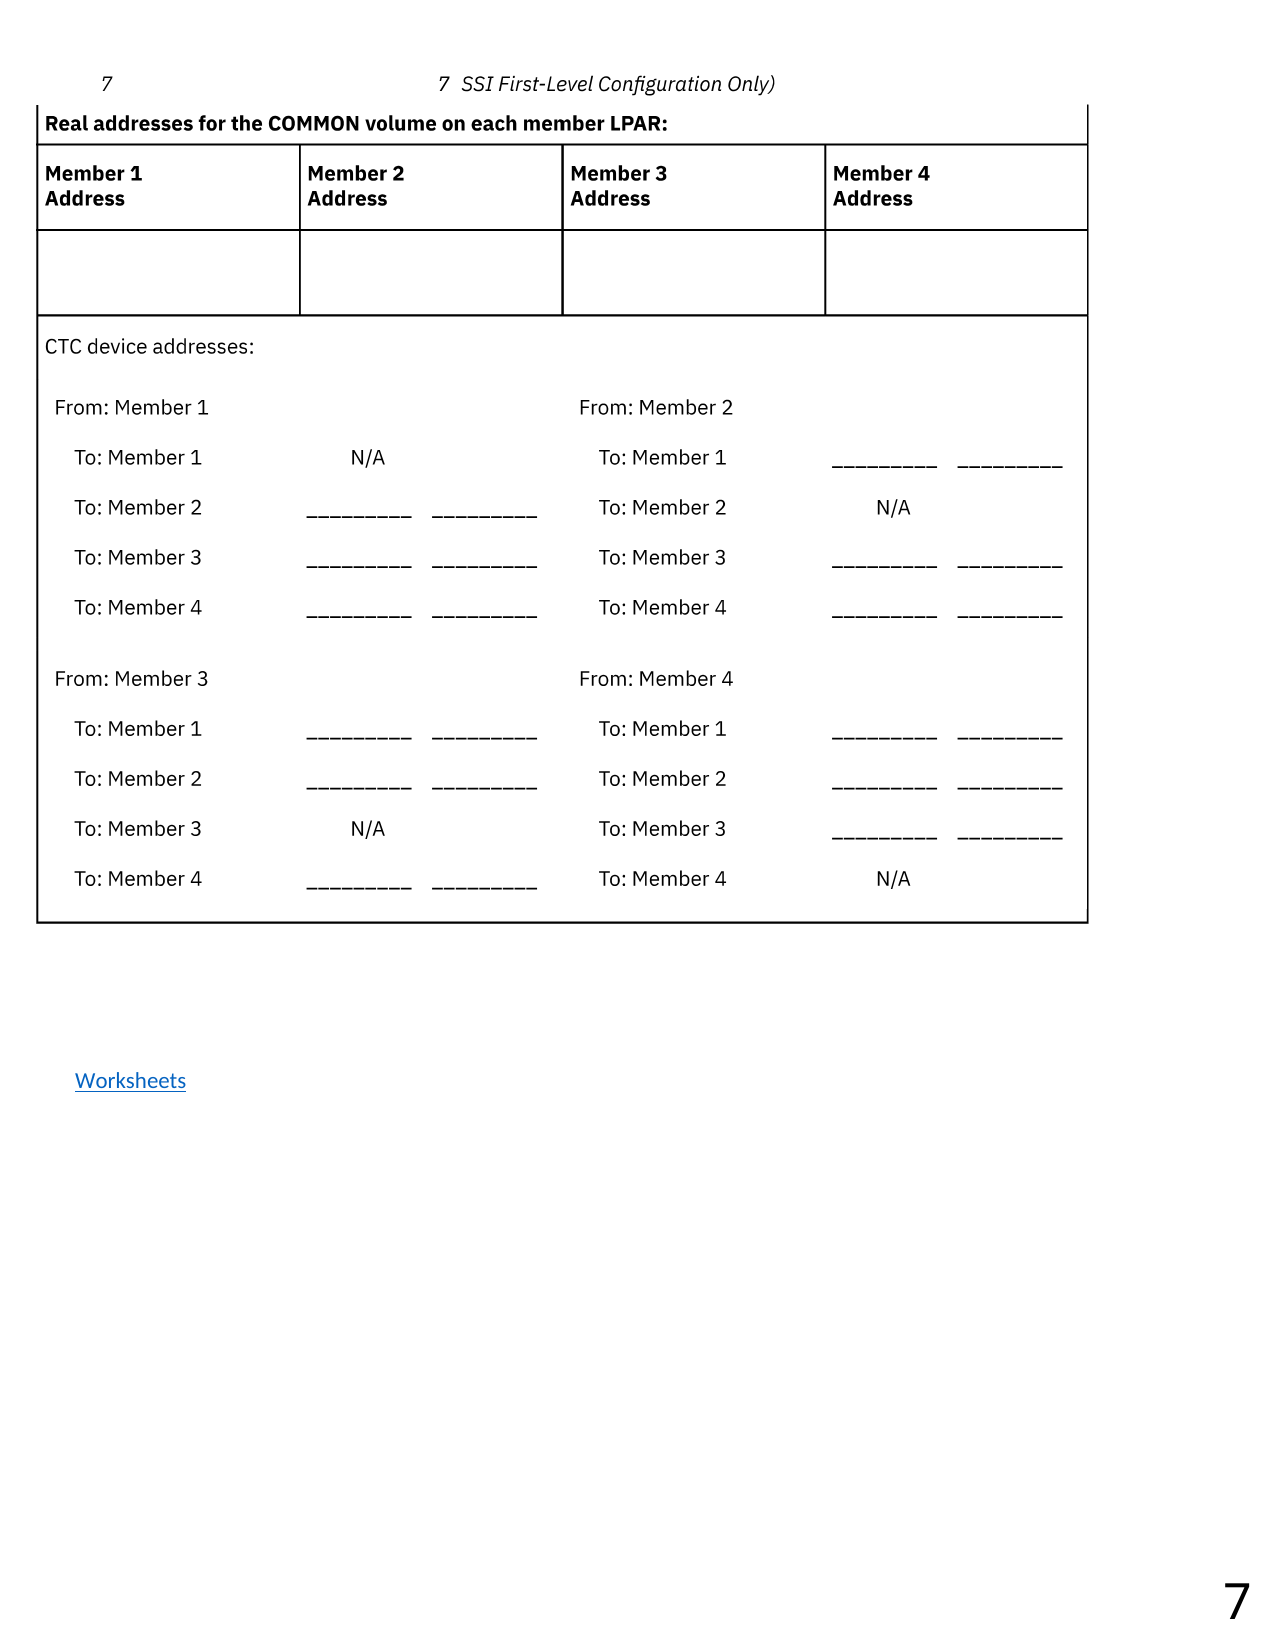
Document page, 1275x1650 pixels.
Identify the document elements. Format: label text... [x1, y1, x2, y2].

text Worksheets [75, 1066, 1200, 1094]
picture [35, 75, 1089, 924]
